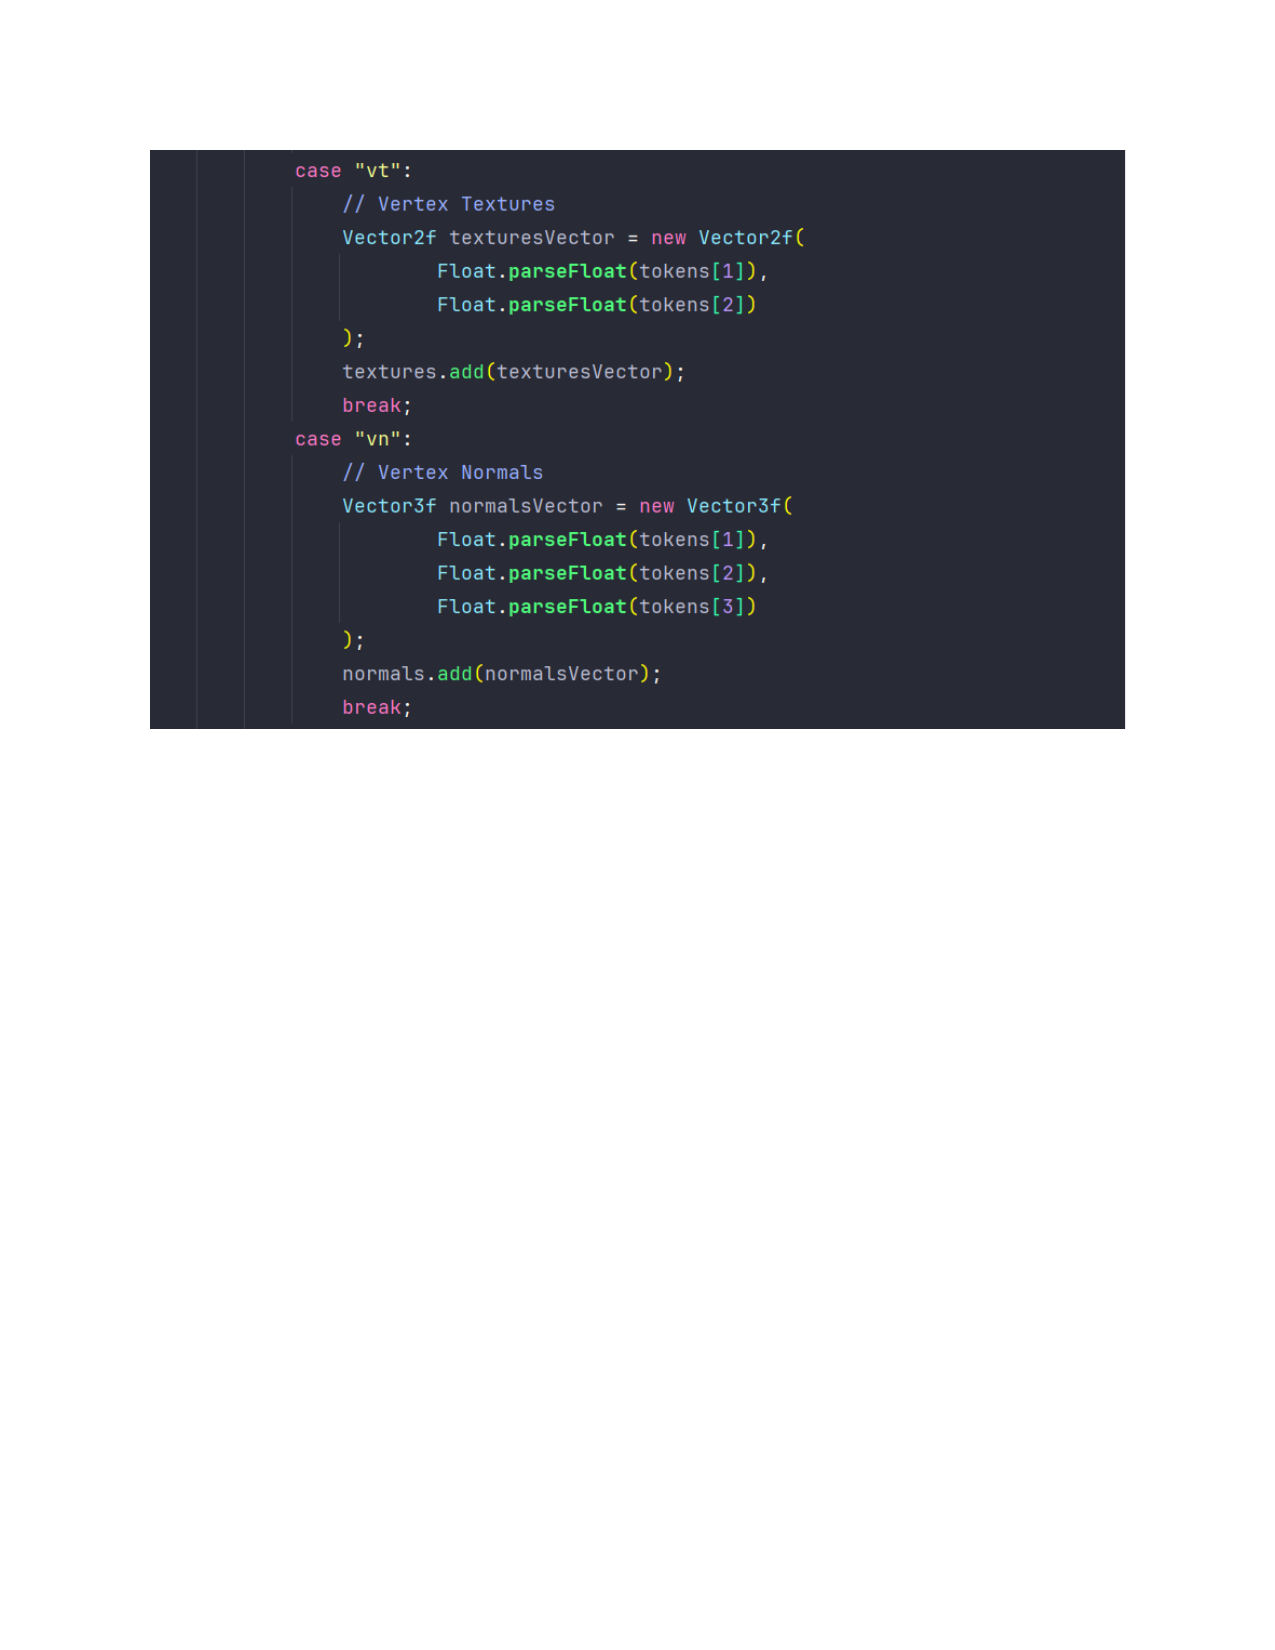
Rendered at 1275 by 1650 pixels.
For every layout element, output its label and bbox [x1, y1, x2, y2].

picture [150, 150, 1125, 729]
